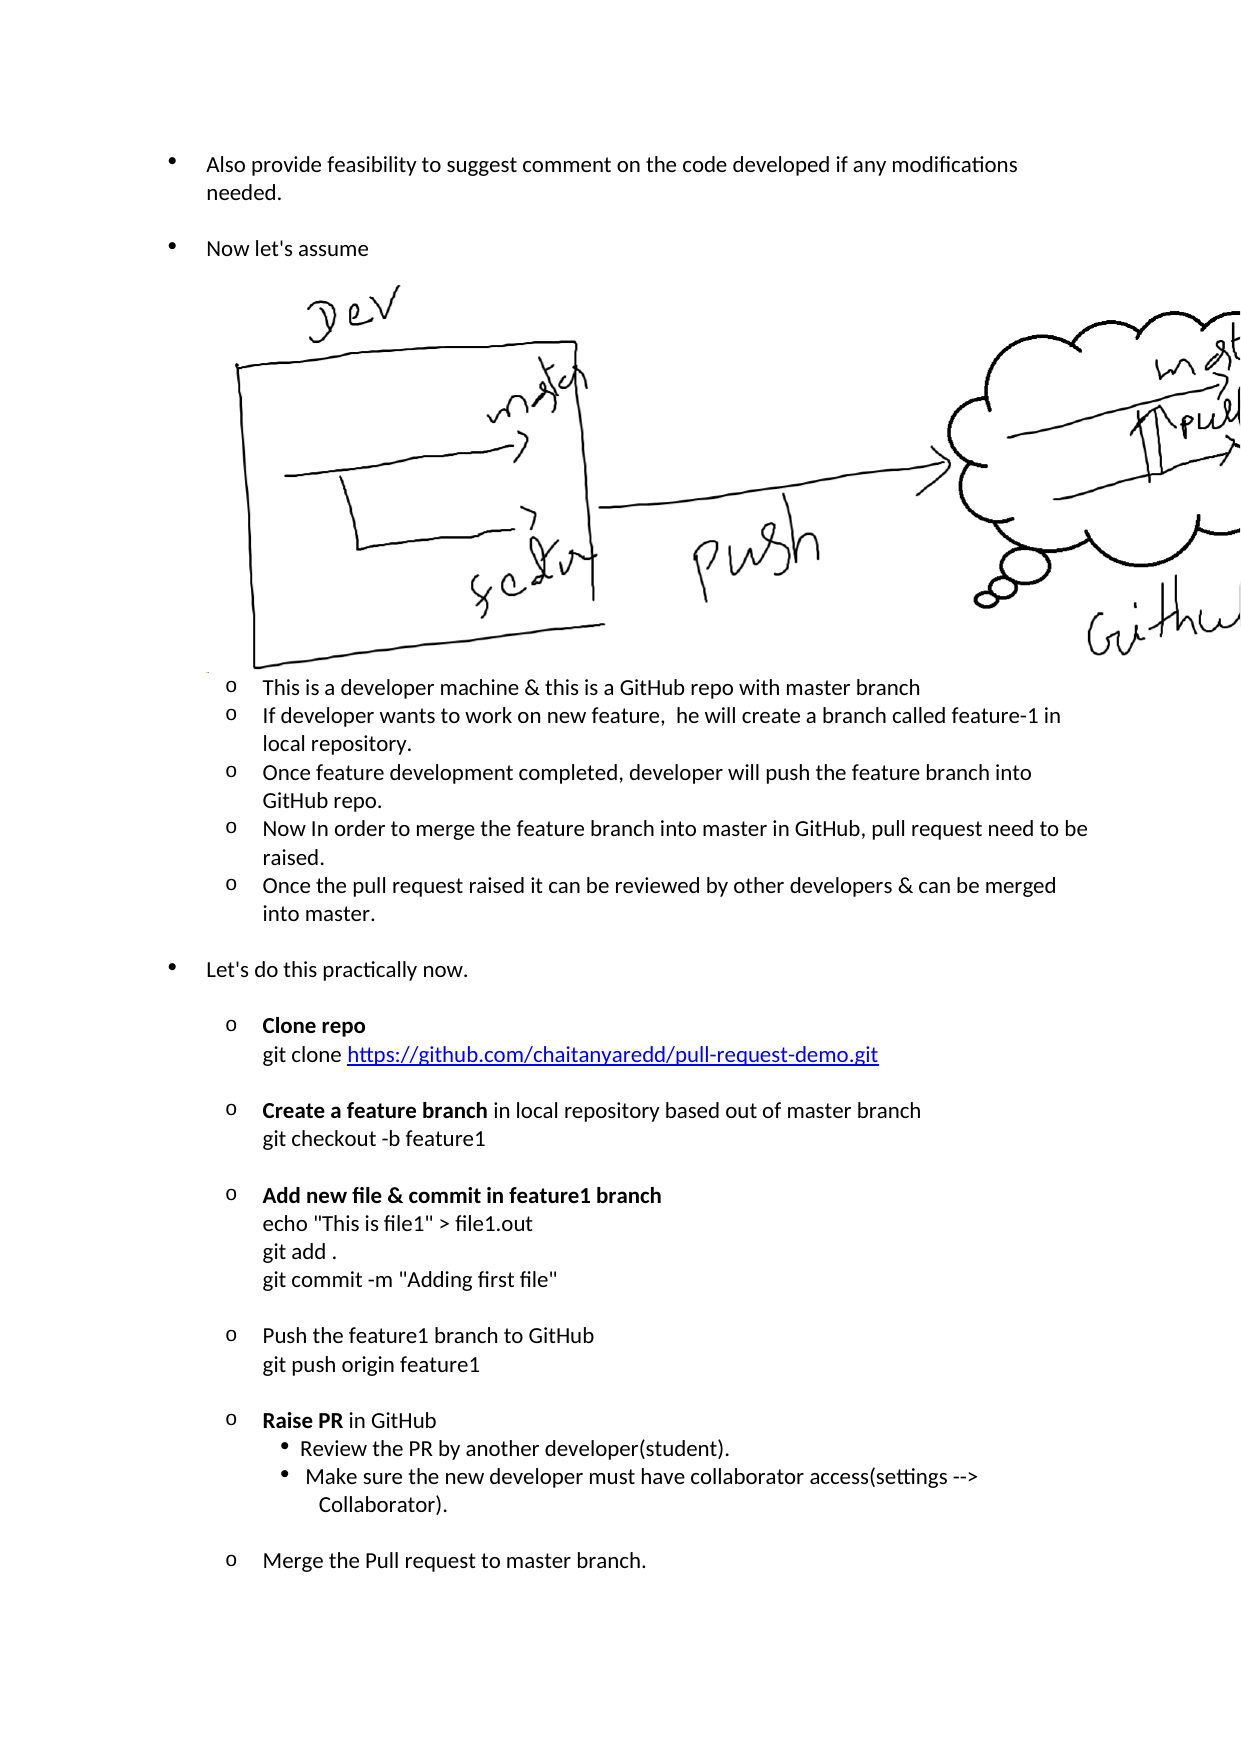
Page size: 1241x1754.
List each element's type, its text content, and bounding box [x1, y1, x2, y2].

list Also provide feasibility to suggest comment on the code developed if any modifications needed. [169, 150, 1090, 206]
list Raise PR in GitHub [225, 1406, 1090, 1434]
text git commit -m "Adding first file" [262, 1265, 1090, 1293]
text git clone https://github.com/chaitanyaredd/pull-request-demo.git [262, 1040, 1090, 1068]
list Clone repo [225, 1011, 1090, 1040]
picture [206, 262, 1241, 673]
list Once feature development completed, developer will push the feature branch into GitHub repo. [225, 758, 1090, 814]
list If developer wants to work on new feature, he will create a branch called feature-1 in local repository. [225, 701, 1090, 758]
list Let's do this practically now. [169, 955, 1090, 983]
list Create a feature branch in local repository based out of master branch [225, 1096, 1090, 1124]
list Push the feature1 branch to GitHub [225, 1321, 1090, 1350]
list Review the PR by another developer(student). [281, 1434, 1090, 1462]
text git push origin feature1 [262, 1350, 1090, 1378]
text git checkout -b feature1 [262, 1124, 1090, 1152]
list Add new file & commit in feature1 branch [225, 1181, 1090, 1209]
list Merge the Pull request to master branch. [225, 1546, 1090, 1575]
list This is a developer machine & this is a GitHub repo with master branch [225, 673, 1090, 701]
list Now let's assume [169, 234, 1090, 262]
list Once the pull request raised it can be reviewed by other developers & can be merged into master. [225, 871, 1090, 927]
text git add . [262, 1237, 1090, 1265]
list Now In order to merge the feature branch into master in GitHub, pull request need to be raised. [225, 814, 1090, 871]
text echo "This is file1" > file1.out [262, 1209, 1090, 1237]
list Make sure the new developer must have collaborator access(settings --> Collaborator). [281, 1462, 1090, 1518]
